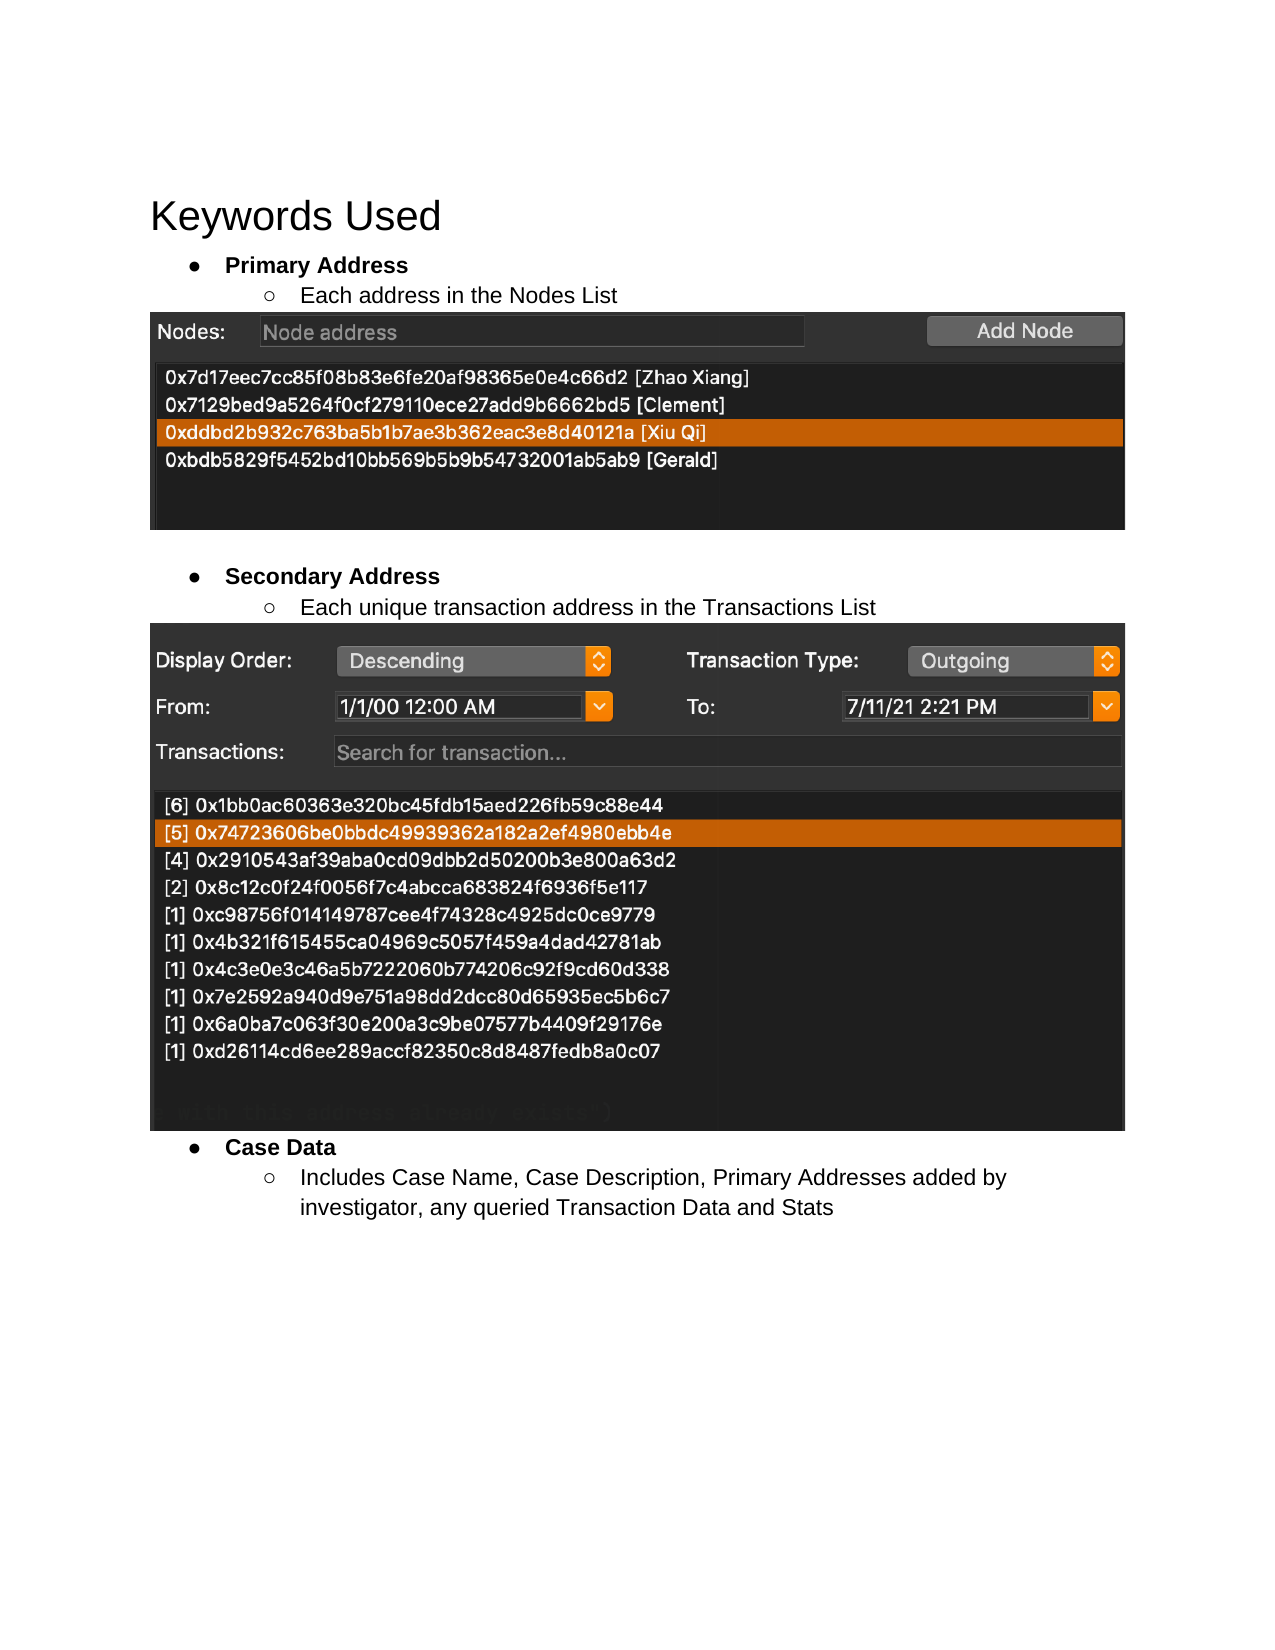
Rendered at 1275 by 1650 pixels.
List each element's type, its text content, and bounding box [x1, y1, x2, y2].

list Each unique transaction address in the Transactions List [262, 593, 1125, 620]
list Includes Case Name, Case Description, Primary Addresses added by investigator, any queried Transaction Data and Stats [262, 1164, 1125, 1221]
list Each address in the Nodes List [262, 282, 1125, 309]
list Primary Address [187, 252, 1125, 278]
picture [150, 312, 1125, 530]
subtitle Keywords Used [150, 192, 1125, 239]
list Secondary Address [187, 563, 1125, 589]
list Case Data [187, 1134, 1125, 1160]
picture [150, 623, 1125, 1131]
